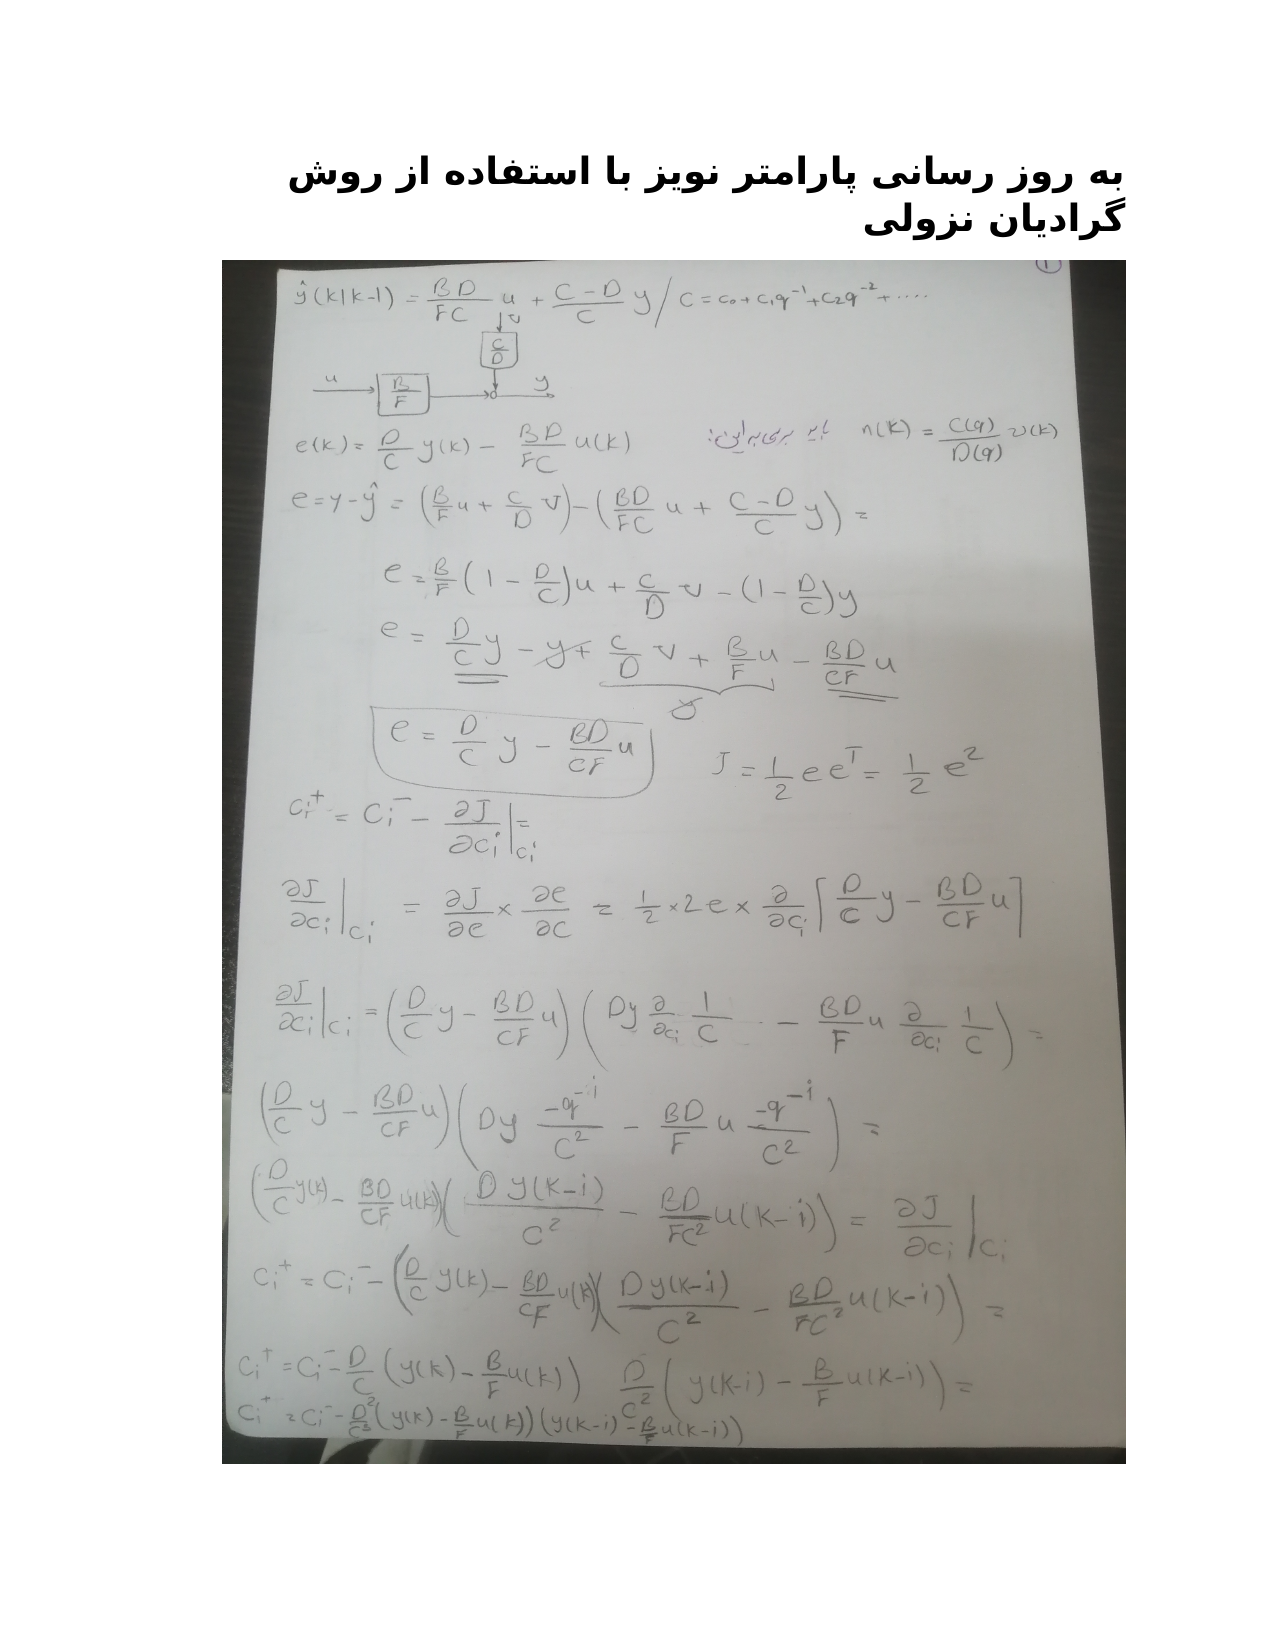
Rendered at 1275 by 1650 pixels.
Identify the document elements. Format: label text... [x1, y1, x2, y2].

text به روز رسانی پارامتر نویز با استفاده از روش گرادیان نزولی [150, 150, 1125, 241]
picture [222, 260, 1126, 1464]
